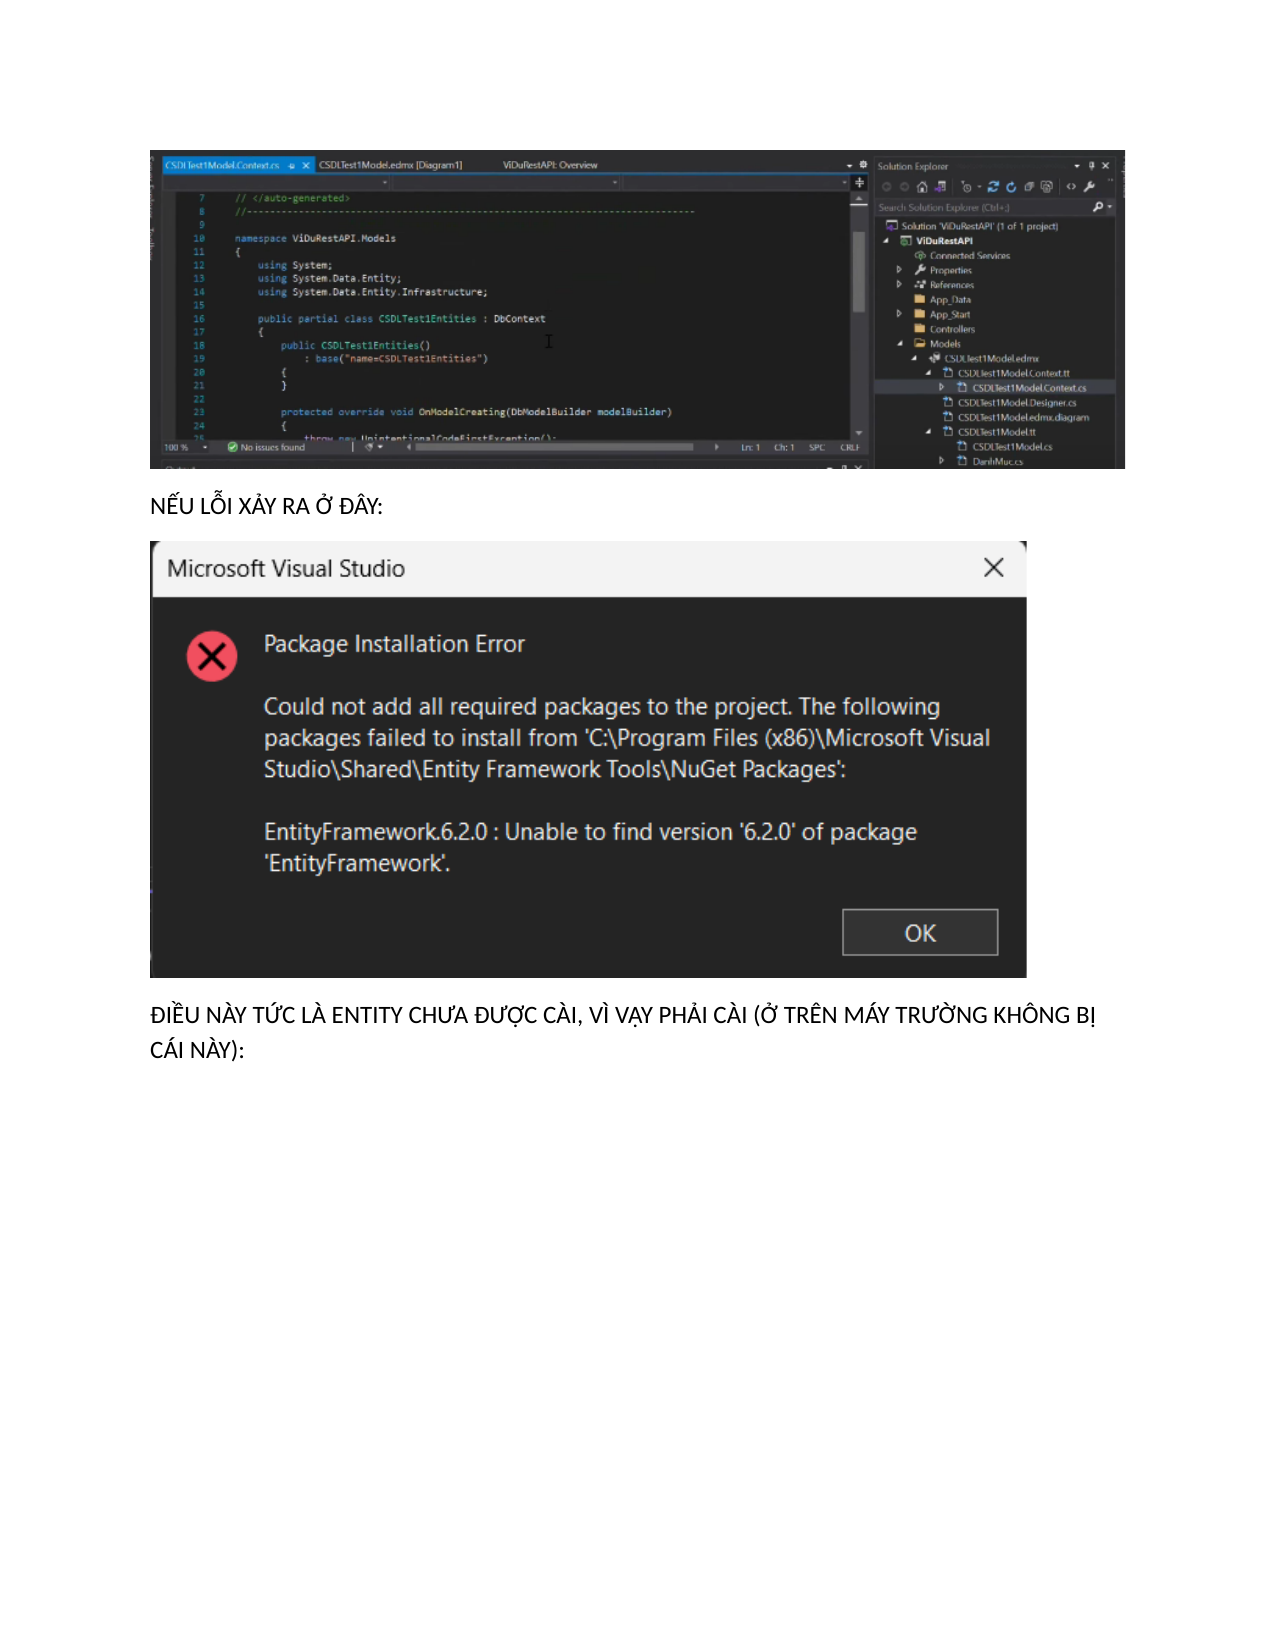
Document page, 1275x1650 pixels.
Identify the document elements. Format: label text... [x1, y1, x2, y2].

text ĐIỀU NÀY TỨC LÀ ENTITY CHƯA ĐƯỢC CÀI, VÌ VẬY PHẢI CÀI (Ở TRÊN MÁY TRƯỜNG KHÔNG BỊ CÁI NÀY): [150, 999, 1125, 1064]
text NẾU LỖI XẢY RA Ở ĐÂY: [150, 490, 1125, 521]
picture [150, 150, 1125, 469]
picture [150, 541, 1027, 978]
